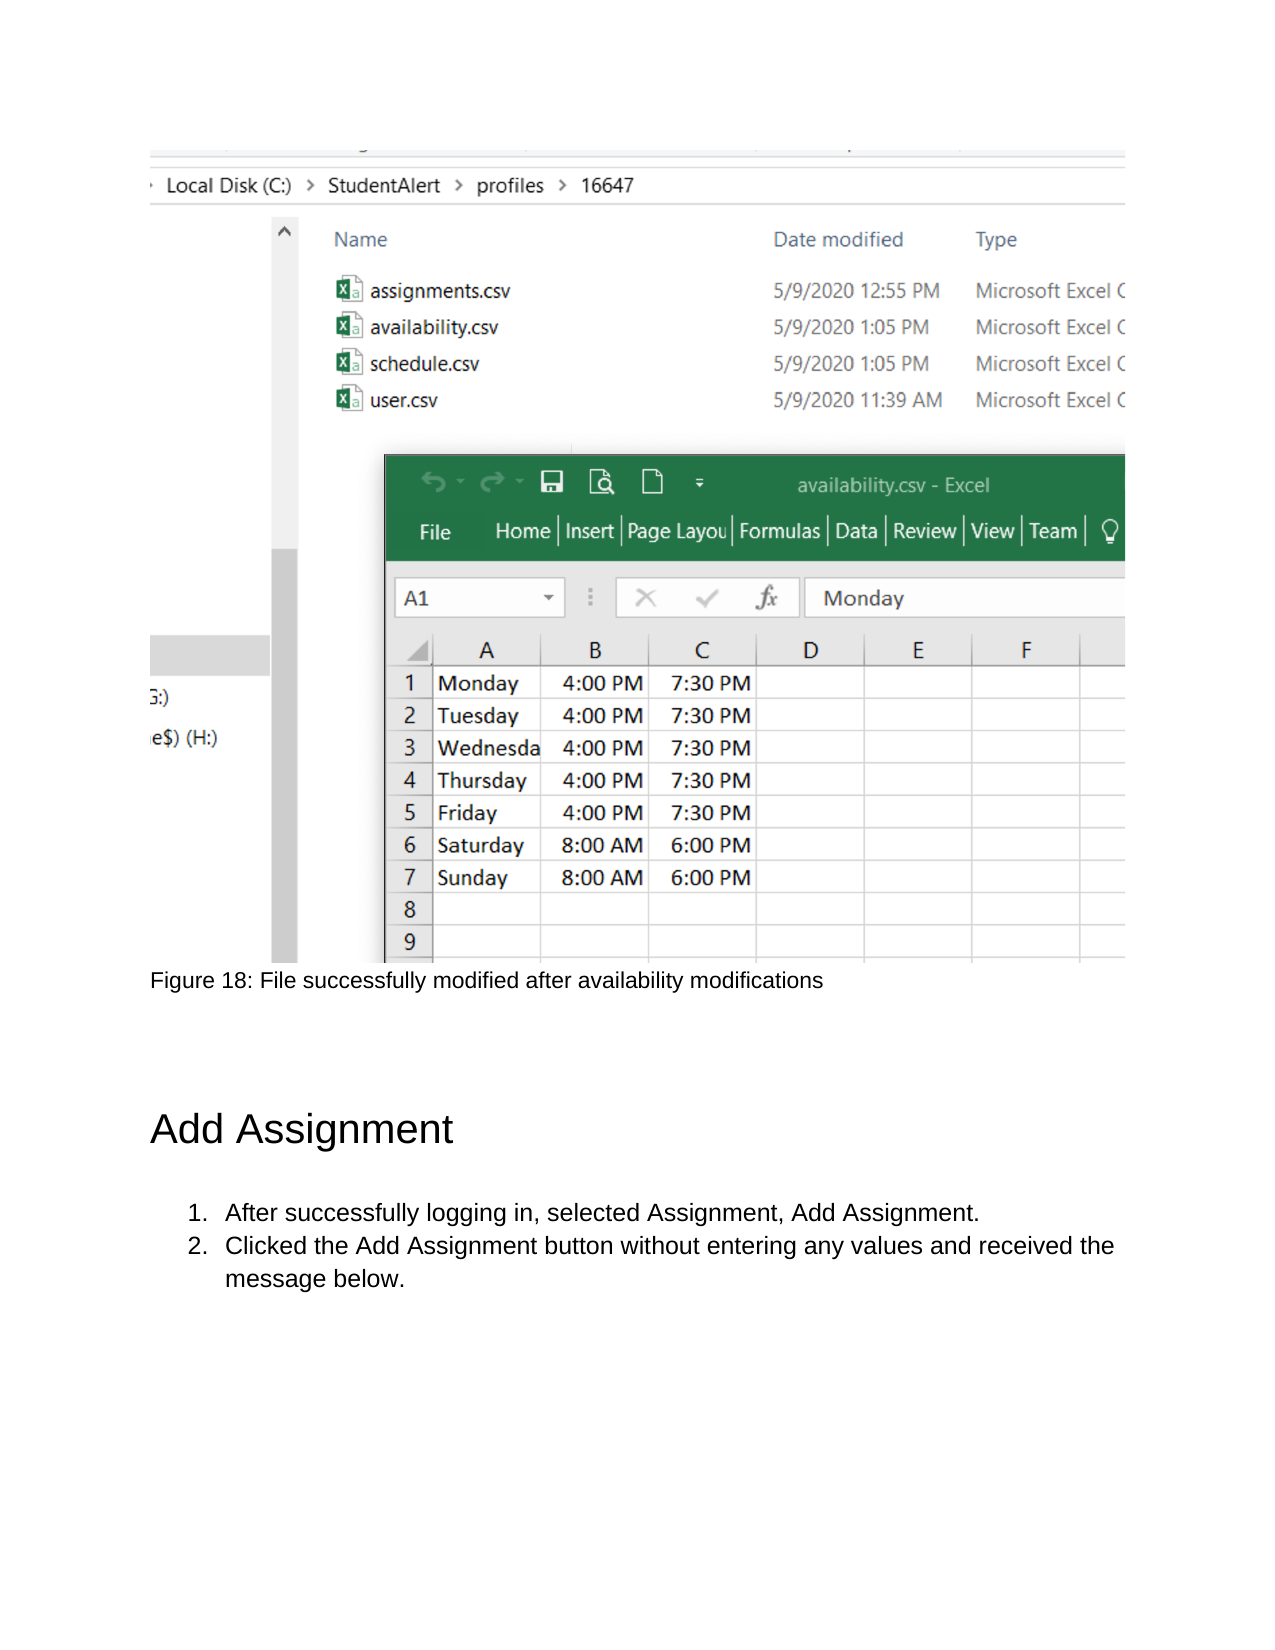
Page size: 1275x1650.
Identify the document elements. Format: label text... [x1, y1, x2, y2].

text Figure 18: File successfully modified after availability modifications [150, 967, 1125, 993]
subtitle Add Assignment [150, 1105, 1125, 1153]
picture [150, 150, 1125, 963]
list Clicked the Add Assignment button without entering any values and received the message below. [187, 1231, 1125, 1293]
list After successfully logging in, selected Assignment, Add Assignment. [187, 1198, 1125, 1227]
